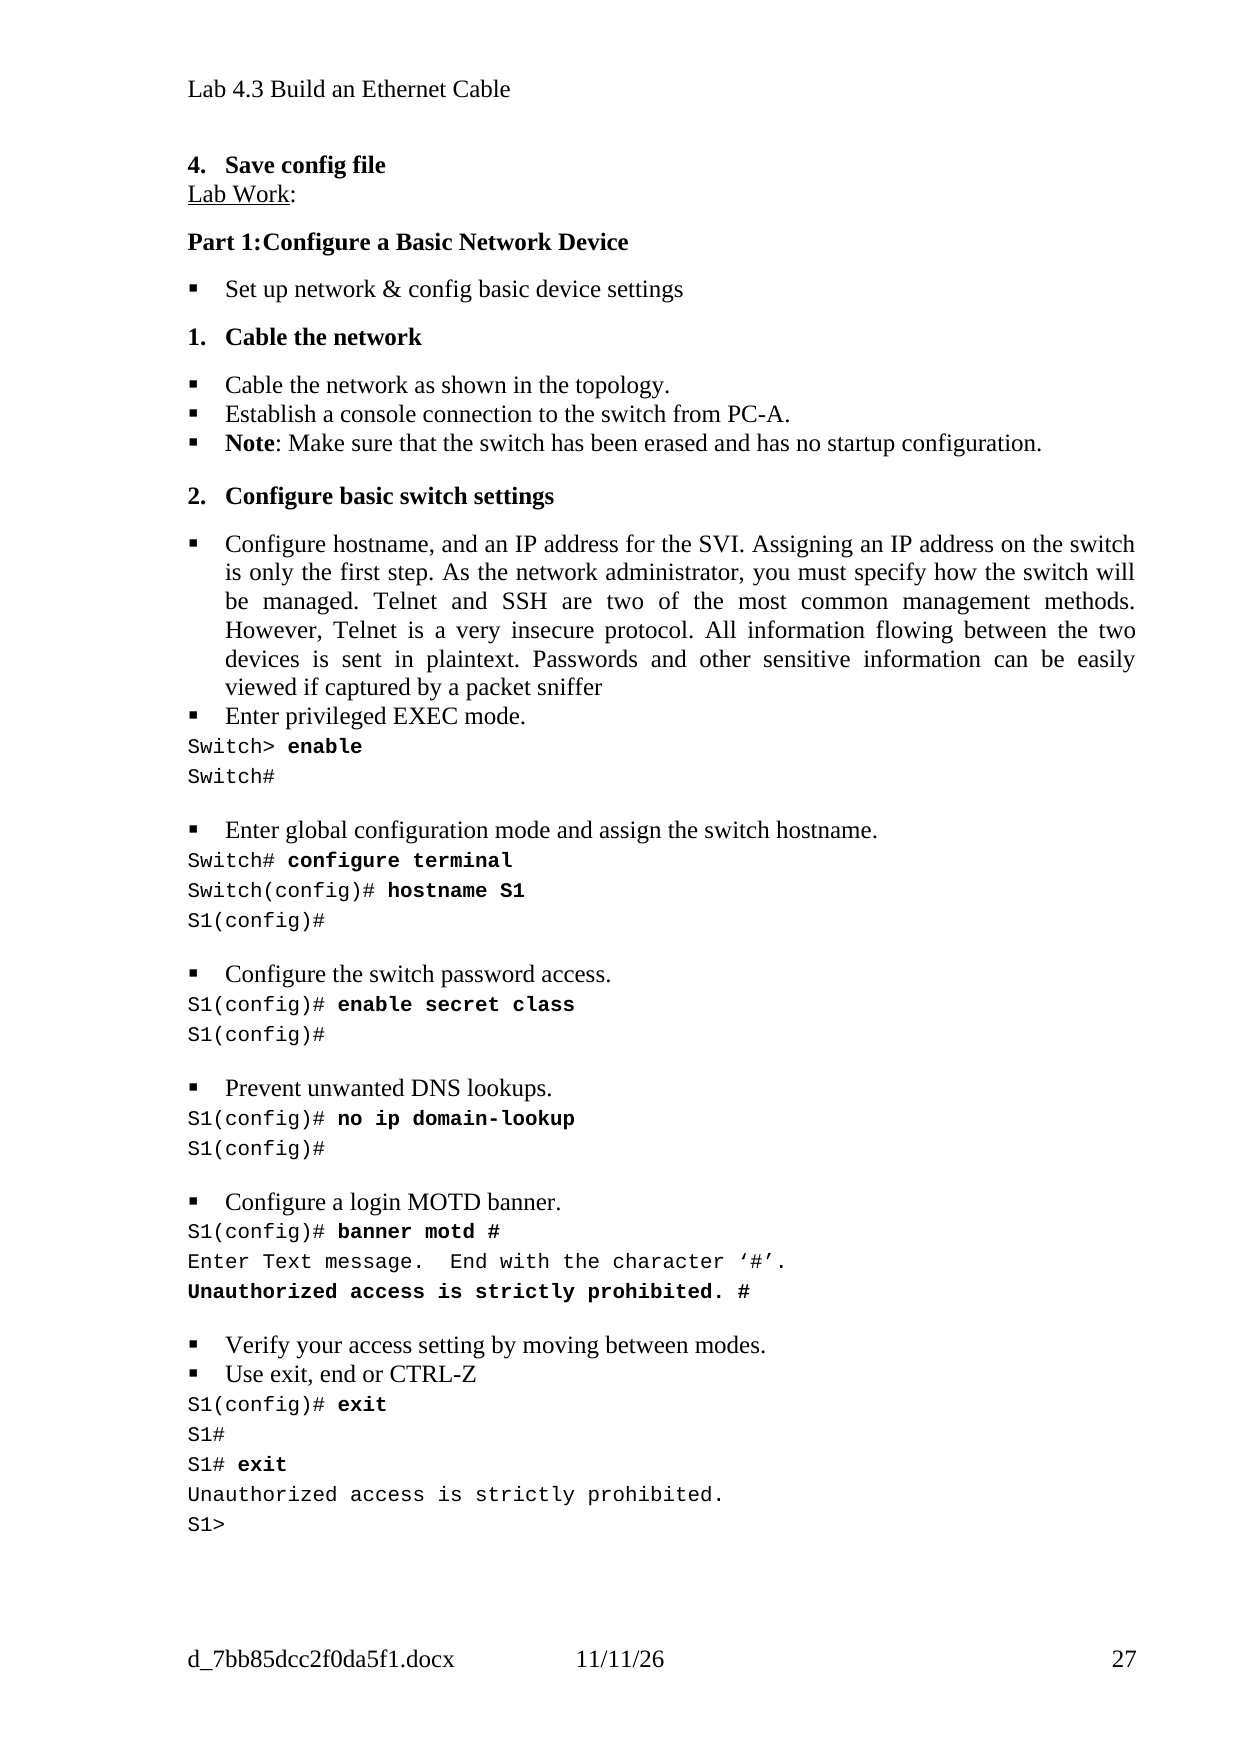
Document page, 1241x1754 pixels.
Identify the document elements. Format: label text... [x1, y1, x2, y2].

text S1(config)# enable secret class [187, 994, 1137, 1017]
list Configure basic switch settings [187, 481, 1137, 509]
text Switch# [187, 766, 1137, 790]
text S1(config)# exit [187, 1394, 1137, 1418]
text Switch> enable [187, 736, 1137, 760]
text Switch# configure terminal [187, 850, 1137, 873]
text Switch(config)# hostname S1 [187, 880, 1137, 903]
text Enter Text message. End with the character ‘#’. [187, 1251, 1137, 1275]
text S1# [187, 1424, 1137, 1448]
list Cable the network as shown in the topology. [187, 370, 1137, 399]
text S1(config)# [187, 1137, 1137, 1161]
text Part 1: Configure a Basic Network Device [187, 227, 1137, 255]
list Cable the network [187, 322, 1137, 351]
text S1(config)# banner motd # [187, 1222, 1137, 1245]
list Prevent unwanted DNS lookups. [187, 1073, 1137, 1101]
list Configure hostname, and an IP address for the SVI. Assigning an IP address on the switch is only the first step. As the network administrator, you must specify how the switch will be managed. Telnet and SSH are two of the most common management methods. However, Telnet is a very insecure protocol. All information flowing between the two devices is sent in plaintext. Passwords and other sensitive information can be easily viewed if captured by a packet sniffer [187, 529, 1137, 701]
list Enter global configuration mode and assign the switch hostname. [187, 815, 1137, 843]
text S1(config)# [187, 1023, 1137, 1047]
text Unauthorized access is strictly prohibited. [187, 1484, 1137, 1507]
list Establish a console connection to the switch from PC-A. [187, 399, 1137, 428]
text S1> [187, 1514, 1137, 1537]
list Set up network & config basic device settings [187, 274, 1137, 303]
list Verify your access setting by moving between modes. [187, 1330, 1137, 1359]
list Configure a login MOTD banner. [187, 1187, 1137, 1215]
text S1# exit [187, 1454, 1137, 1478]
list Note: Make sure that the switch has been erased and has no startup configuration. [187, 428, 1137, 457]
list Save config file [187, 150, 1137, 179]
list Use exit, end or CTRL-Z [187, 1359, 1137, 1388]
text S1(config)# no ip domain-lookup [187, 1108, 1137, 1131]
text Lab Work: [187, 179, 1137, 207]
list Enter privileged EXEC mode. [187, 701, 1137, 730]
list Configure the switch password access. [187, 959, 1137, 987]
text S1(config)# [187, 909, 1137, 933]
text Unauthorized access is strictly prohibited. # [187, 1281, 1137, 1305]
